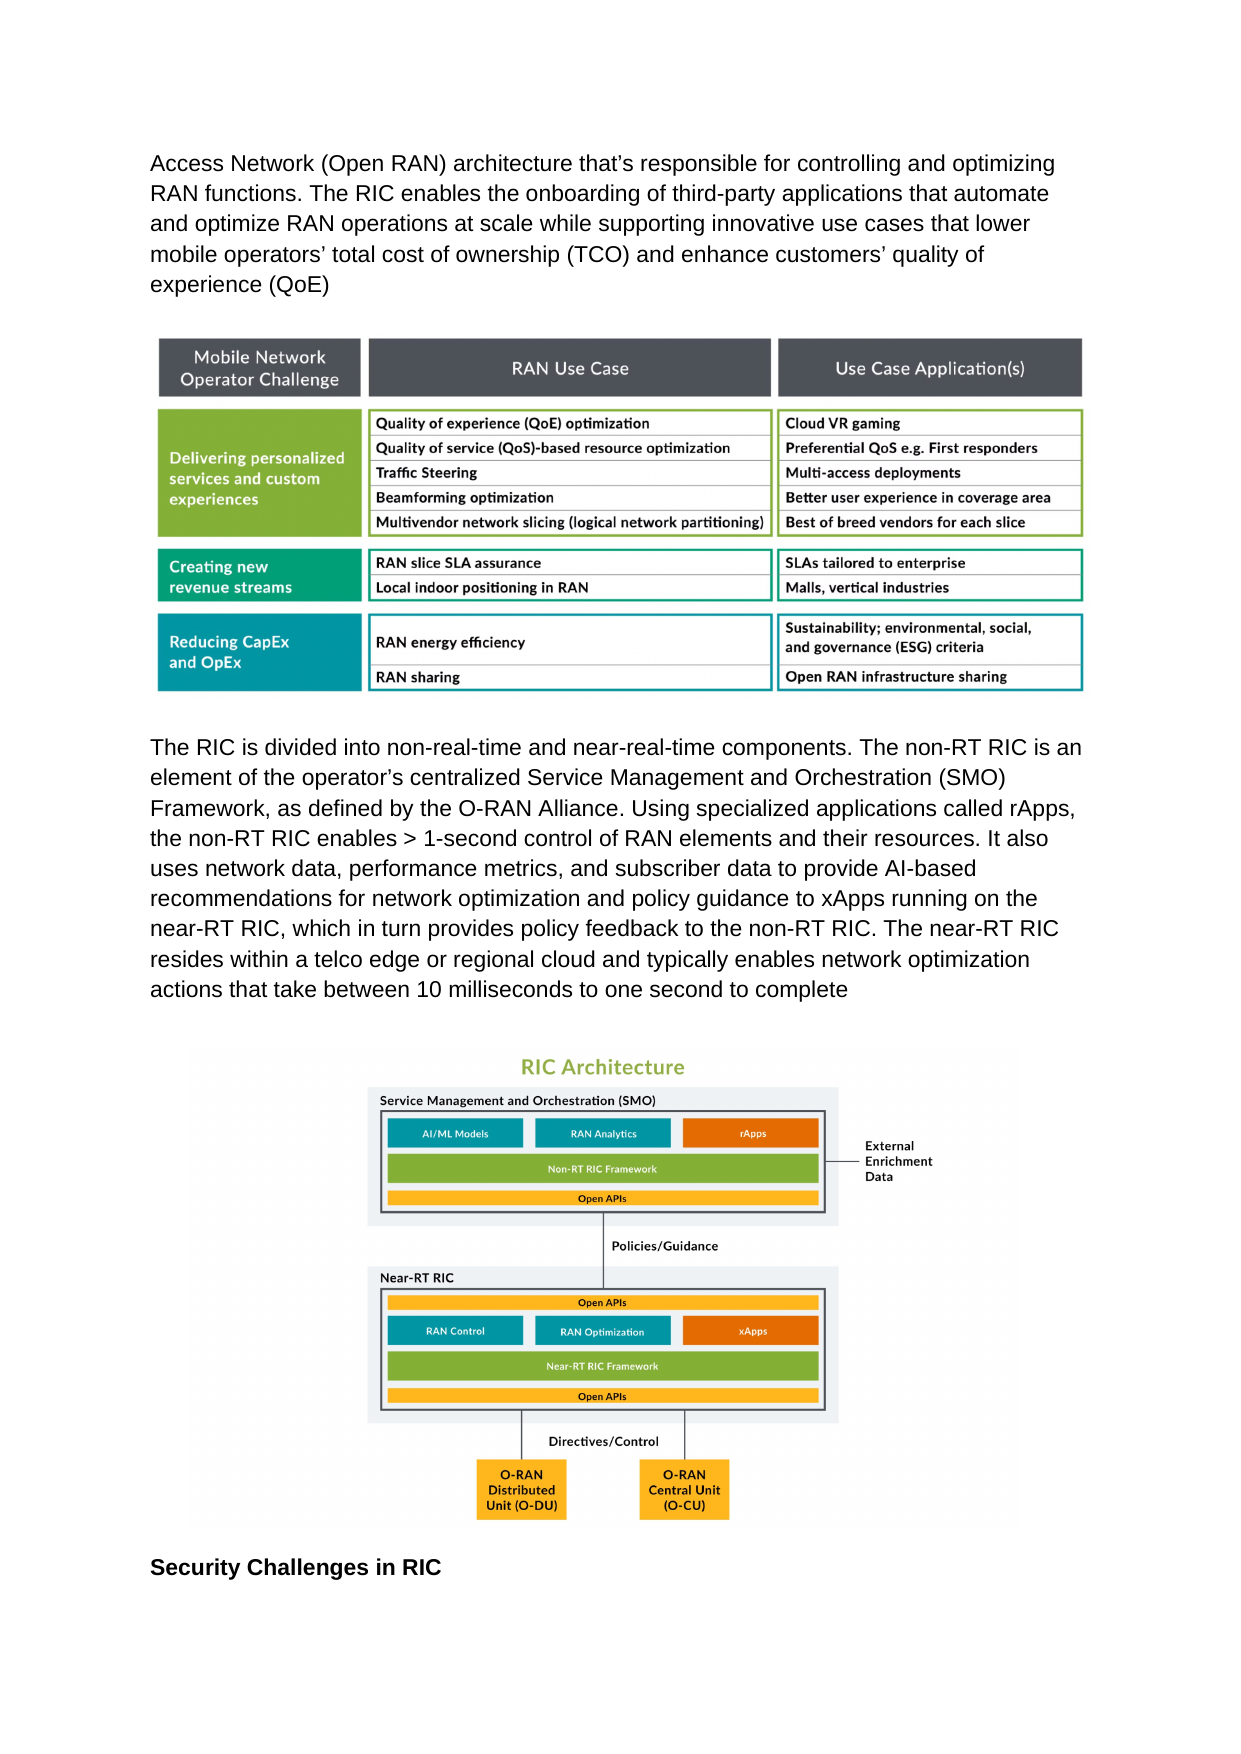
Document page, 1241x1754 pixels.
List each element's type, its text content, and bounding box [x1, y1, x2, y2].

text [150, 150, 1090, 331]
text Security Challenges in RIC [150, 1519, 1090, 1580]
picture [186, 1046, 1022, 1534]
picture [150, 331, 1091, 700]
